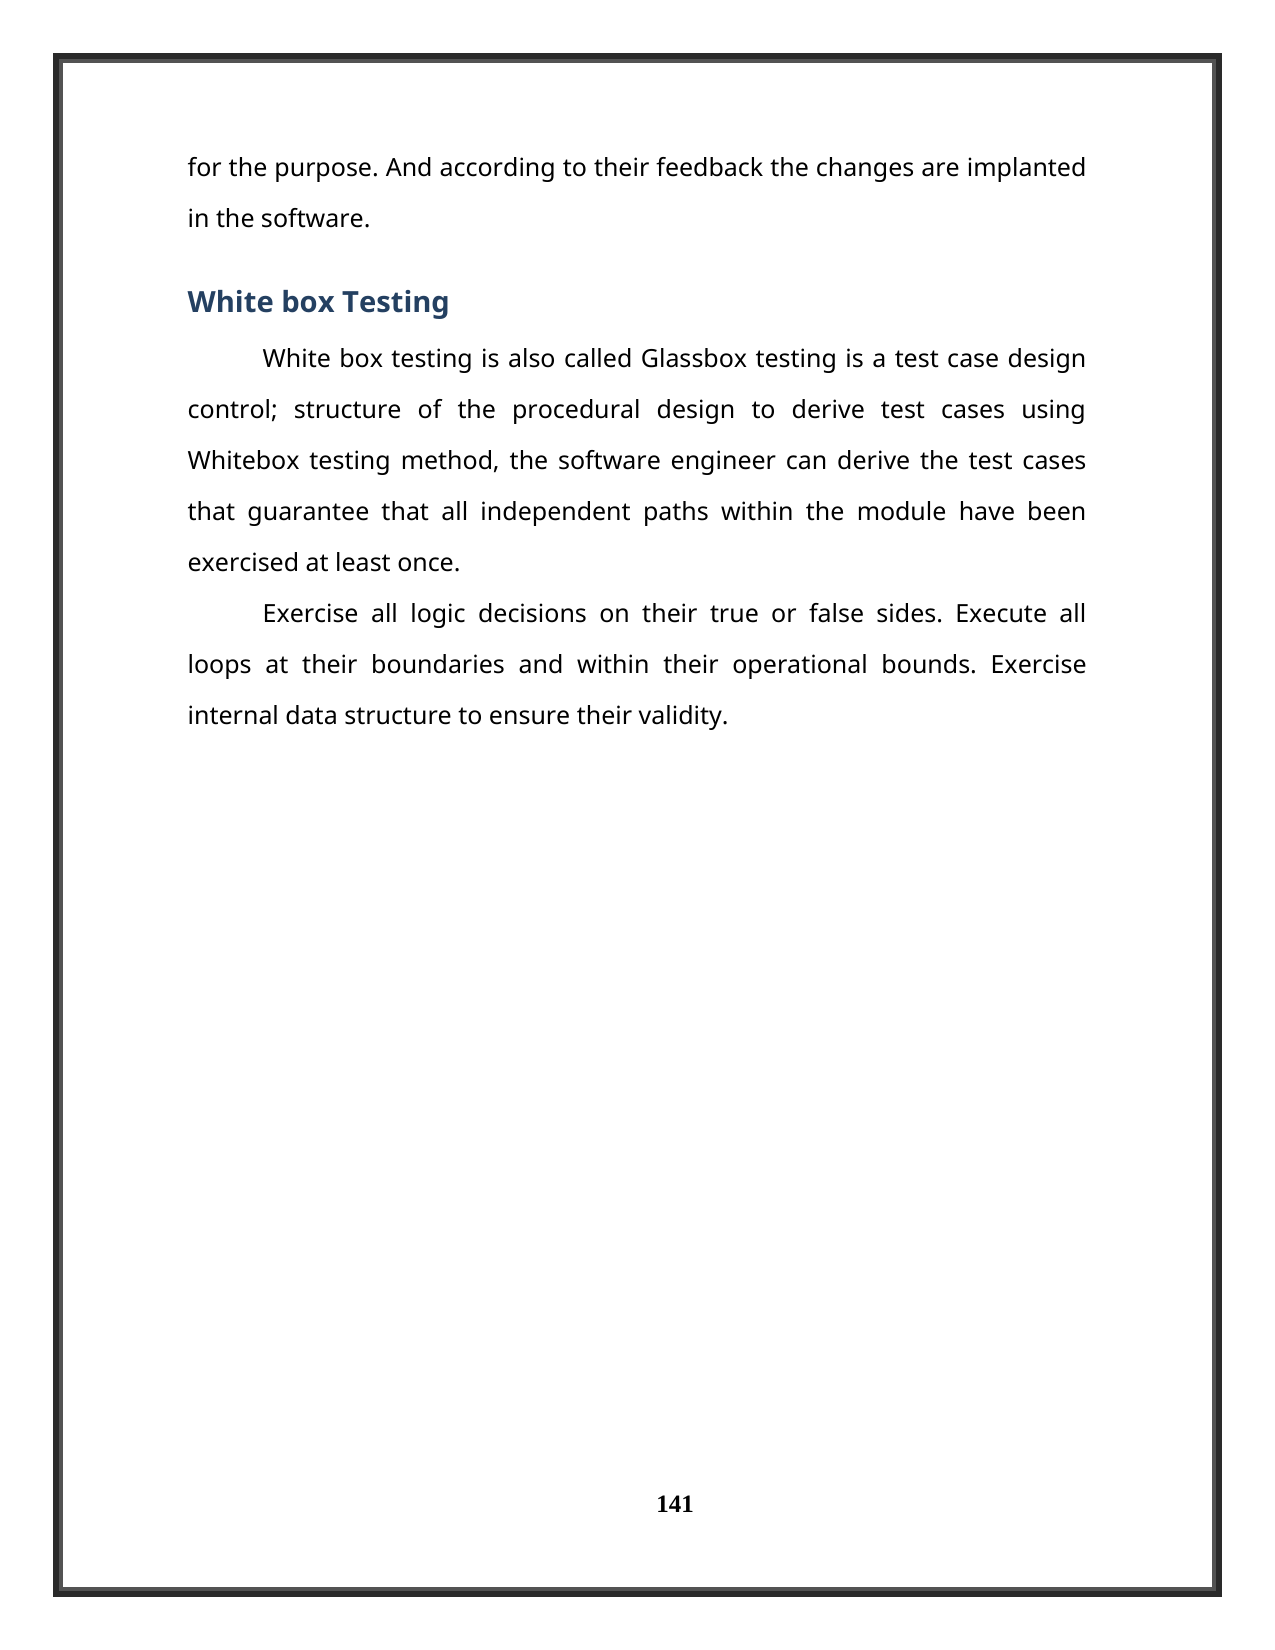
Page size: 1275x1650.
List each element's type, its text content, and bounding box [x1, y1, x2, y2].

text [187, 150, 1087, 235]
text White box testing is also called Glassbox testing is a test case design control; structure of the procedural design to derive test cases using Whitebox testing method, the software engineer can derive the test cases that guarantee that all independent paths within the module have been exercised at least once. [187, 340, 1087, 578]
text White box Testing [187, 281, 1087, 321]
text Exercise all logic decisions on their true or false sides. Execute all loops at their boundaries and within their operational bounds. Exercise internal data structure to ensure their validity. [187, 596, 1087, 732]
